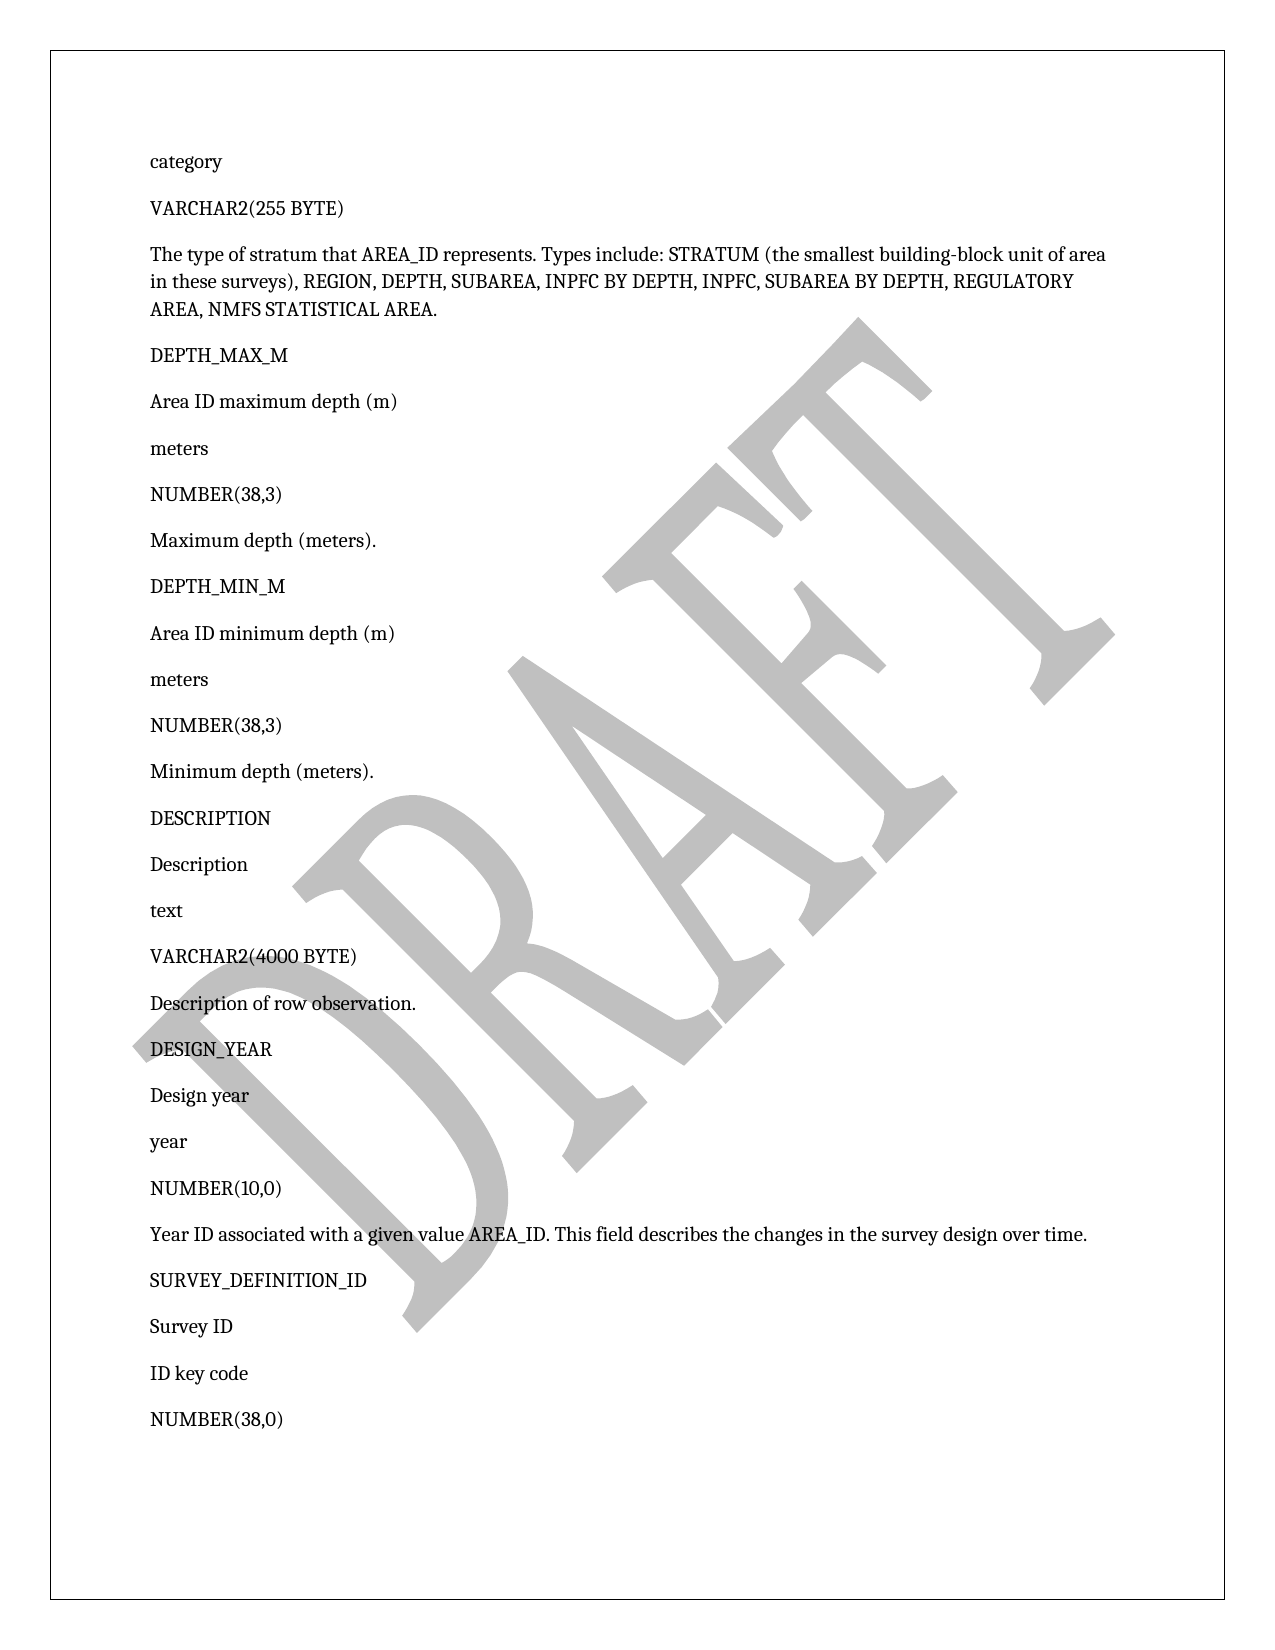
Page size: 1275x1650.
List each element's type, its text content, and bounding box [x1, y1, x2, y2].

text year [150, 1130, 1125, 1154]
text Design year [150, 1084, 1125, 1108]
text NUMBER(10,0) [150, 1176, 1125, 1200]
text meters [150, 436, 1125, 460]
text Description [150, 852, 1125, 876]
text ID key code [150, 1361, 1125, 1385]
text DESCRIPTION [150, 806, 1125, 830]
text NUMBER(38,0) [150, 1407, 1125, 1431]
text DESIGN_YEAR [150, 1037, 1125, 1061]
text text [150, 899, 1125, 923]
text Survey ID [150, 1315, 1125, 1339]
text SURVEY_DEFINITION_ID [150, 1269, 1125, 1293]
text NUMBER(38,3) [150, 714, 1125, 738]
text The type of stratum that AREA_ID represents. Types include: STRATUM (the smallest building-block unit of area in these surveys), REGION, DEPTH, SUBAREA, INPFC BY DEPTH, INPFC, SUBAREA BY DEPTH, REGULATORY AREA, NMFS STATISTICAL AREA. [150, 242, 1125, 321]
text meters [150, 667, 1125, 691]
text Maximum depth (meters). [150, 529, 1125, 553]
text NUMBER(38,3) [150, 482, 1125, 506]
text VARCHAR2(255 BYTE) [150, 196, 1125, 220]
text Minimum depth (meters). [150, 760, 1125, 784]
text Area ID maximum depth (m) [150, 390, 1125, 414]
text DEPTH_MIN_M [150, 575, 1125, 599]
text DEPTH_MAX_M [150, 344, 1125, 368]
text Area ID minimum depth (m) [150, 621, 1125, 645]
text Year ID associated with a given value AREA_ID. This field describes the changes in the survey design over time. [150, 1222, 1125, 1246]
text category [150, 150, 1125, 174]
text VARCHAR2(4000 BYTE) [150, 945, 1125, 969]
text Description of row observation. [150, 991, 1125, 1015]
